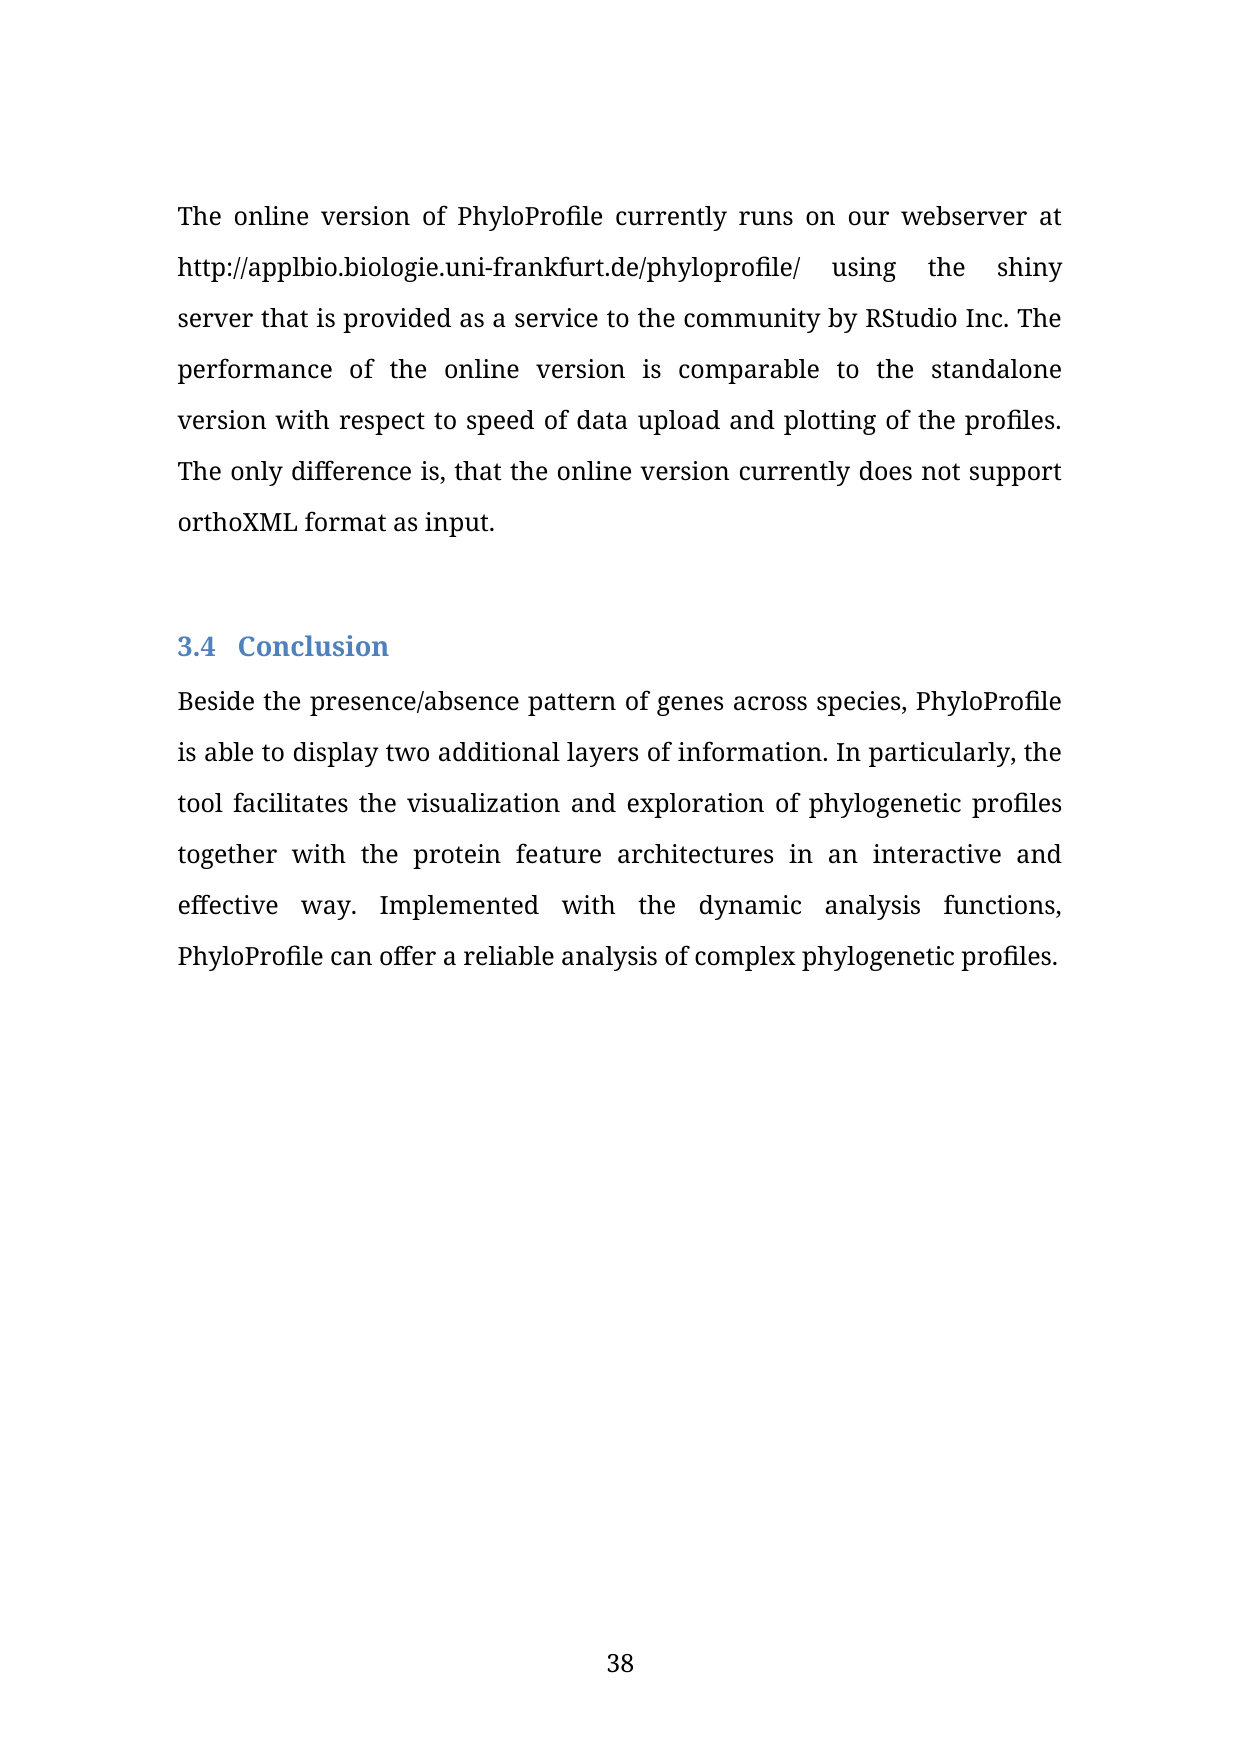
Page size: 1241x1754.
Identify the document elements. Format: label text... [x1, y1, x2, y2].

text Beside the presence/absence pattern of genes across species, PhyloProfile is able to display two additional layers of information. In particularly, the tool facilitates the visualization and exploration of phylogenetic profiles together with the protein feature architectures in an interactive and effective way. Implemented with the dynamic analysis functions, PhyloProfile can offer a reliable analysis of complex phylogenetic profiles. [177, 683, 1063, 972]
text The online version of PhyloProfile currently runs on our webserver at http://applbio.biologie.uni-frankfurt.de/phyloprofile/ using the shiny server that is provided as a service to the community by RStudio Inc. The performance of the online version is comparable to the standalone version with respect to speed of data upload and plotting of the profiles. The only difference is, that the online version currently does not support orthoXML format as input. [177, 199, 1063, 539]
subtitle Conclusion [177, 628, 1063, 665]
